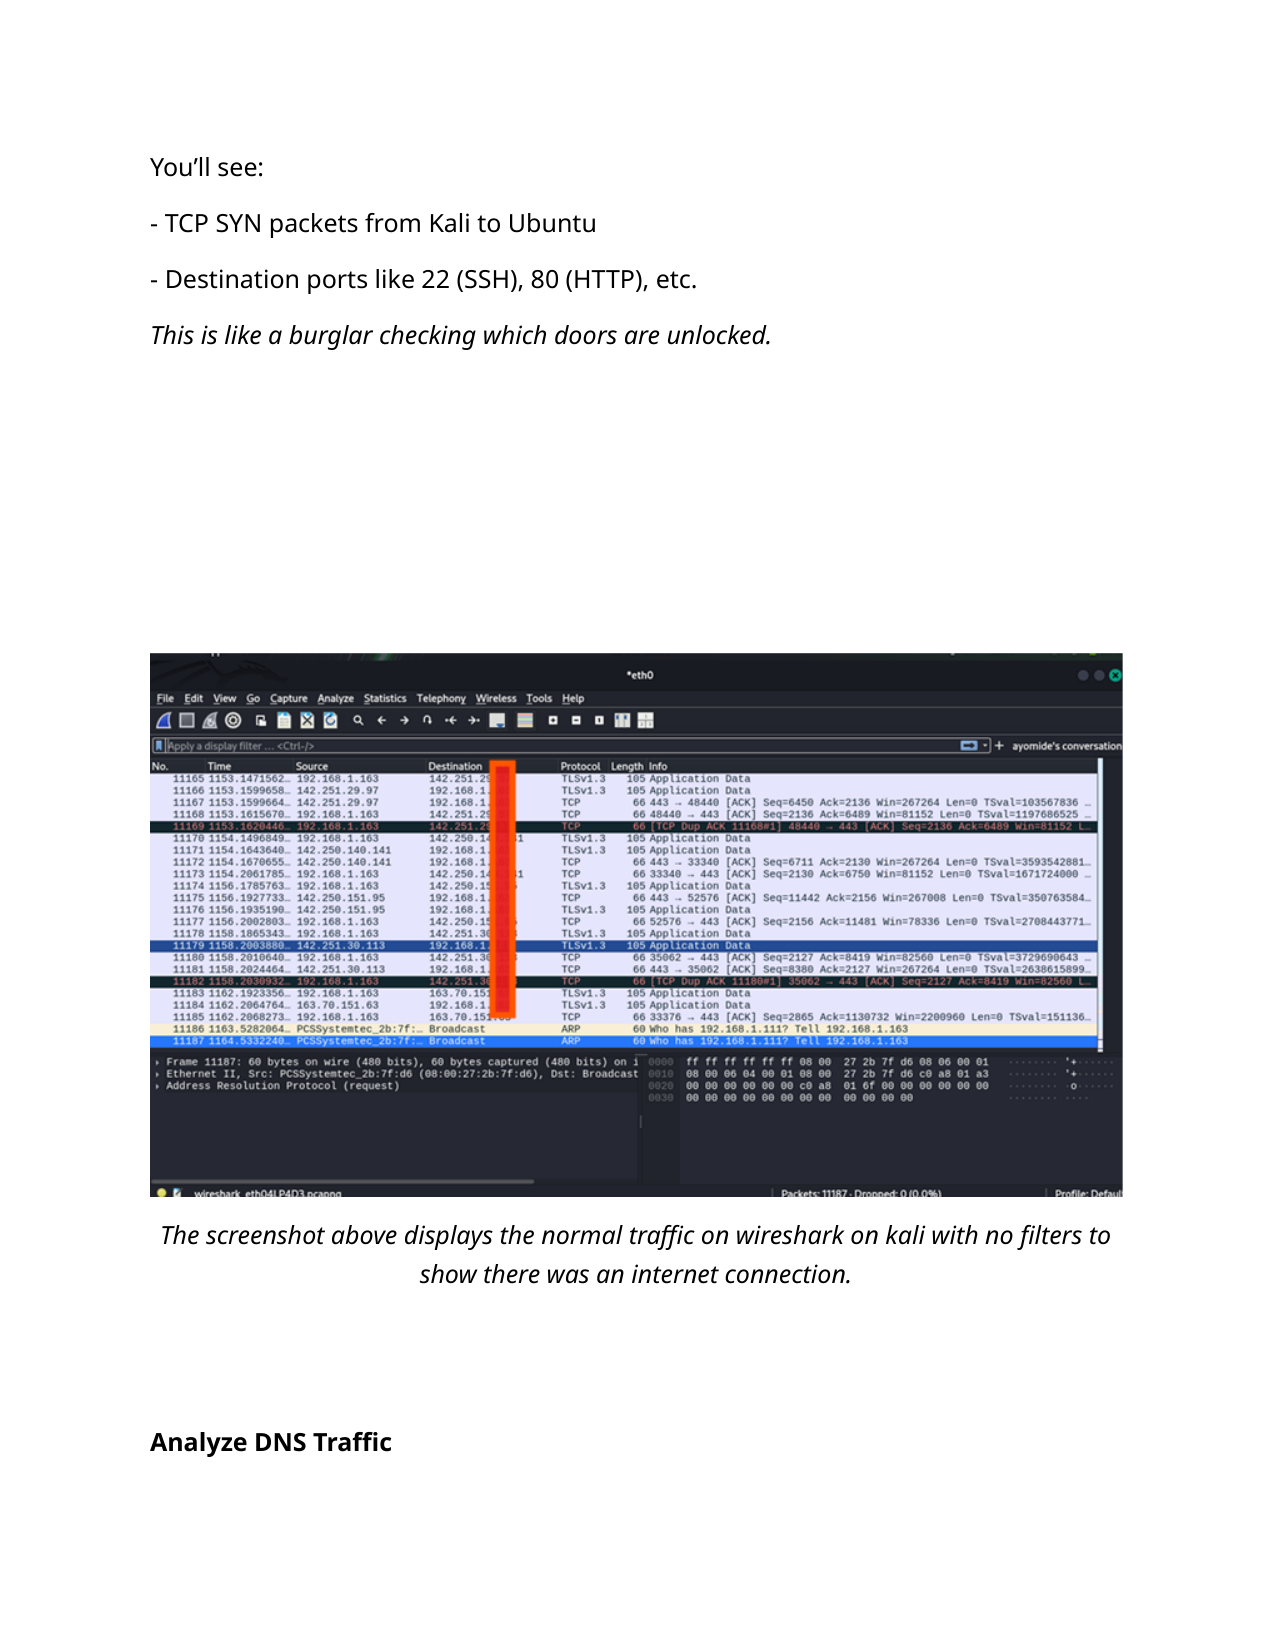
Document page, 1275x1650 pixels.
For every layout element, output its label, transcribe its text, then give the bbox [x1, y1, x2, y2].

picture [150, 652, 1123, 1197]
text You’ll see: [150, 150, 1125, 184]
text - TCP SYN packets from Kali to Ubuntu [150, 206, 1125, 240]
text This is like a burglar checking which doors are unlocked. [150, 317, 1125, 352]
text - Destination ports like 22 (SSH), 80 (HTTP), etc. [150, 262, 1125, 296]
text Analyze DNS Traffic [150, 1425, 1125, 1459]
text The screenshot above displays the normal traffic on wireshark on kali with no filters to show there was an internet connection. [150, 1218, 1125, 1291]
